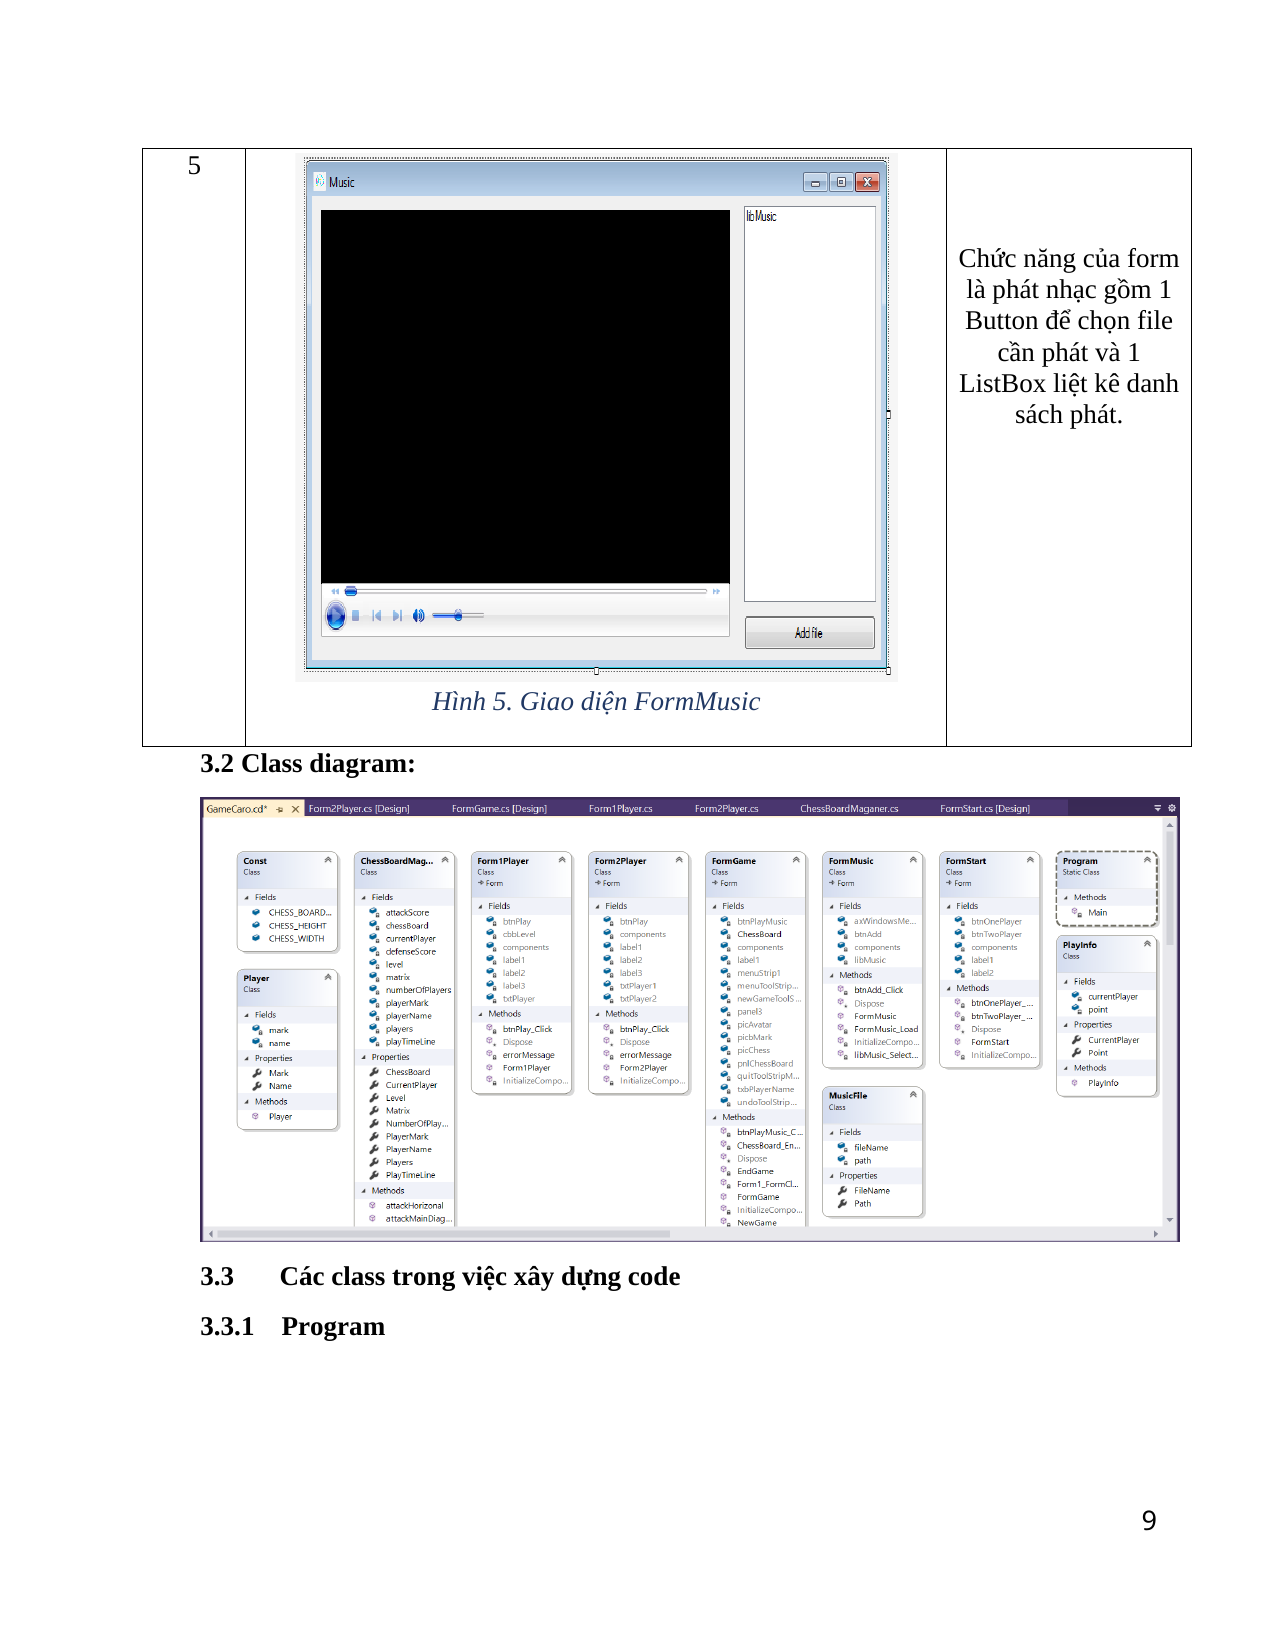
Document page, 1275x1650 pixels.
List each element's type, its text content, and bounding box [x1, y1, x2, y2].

table_cell 5 [143, 149, 245, 746]
table_cell Chức năng của form là phát nhạc gồm 1 Button để chọn file cần phát và 1 ListBox liệt kê danh sách phát. [947, 149, 1191, 746]
picture [295, 153, 898, 682]
text 3.2 Class diagram: [200, 747, 1157, 778]
text 3.3 Các class trong việc xây dựng code [200, 1260, 1157, 1291]
text 3.3.1 Program [200, 1310, 1157, 1341]
table_cell Hình 5. Giao diện FormMusic [246, 149, 946, 746]
picture [200, 797, 1180, 1242]
